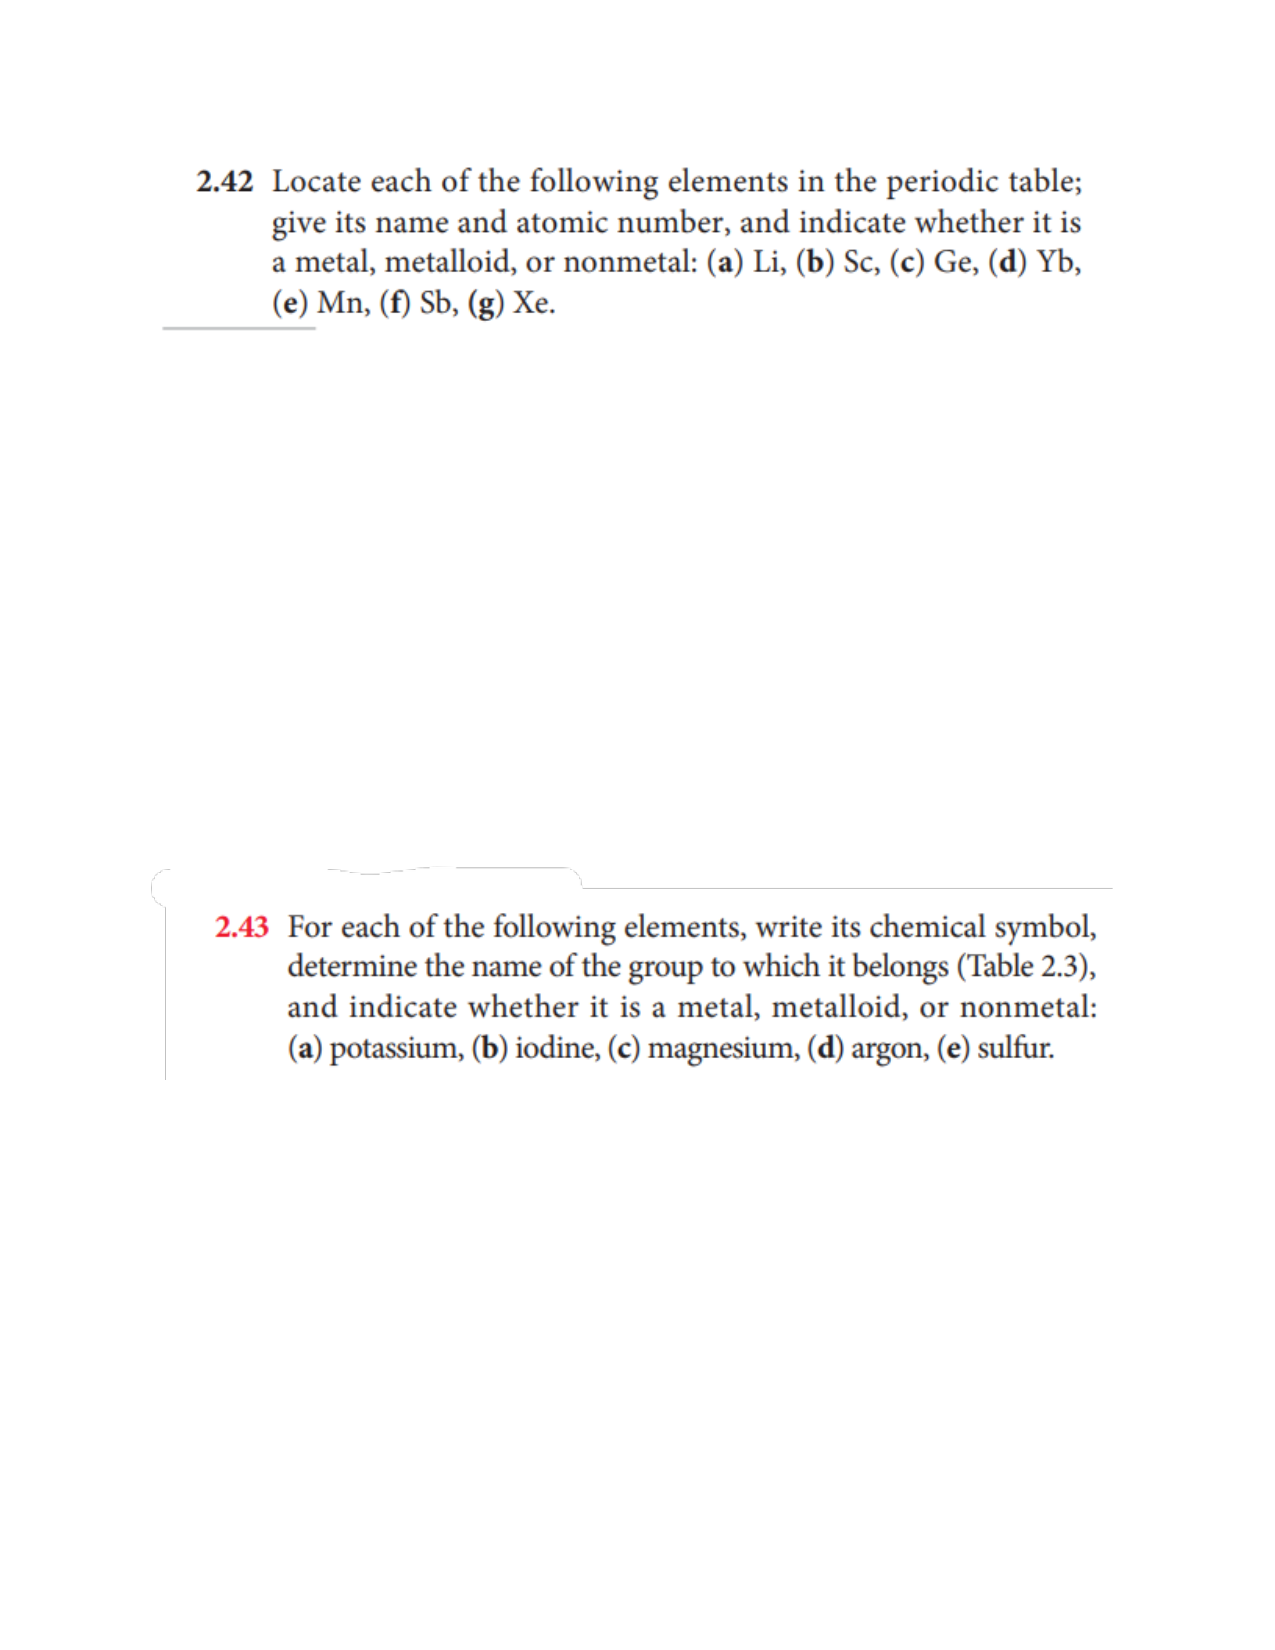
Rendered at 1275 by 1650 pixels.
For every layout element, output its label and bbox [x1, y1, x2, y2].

picture [150, 150, 1093, 332]
picture [150, 865, 1113, 1080]
